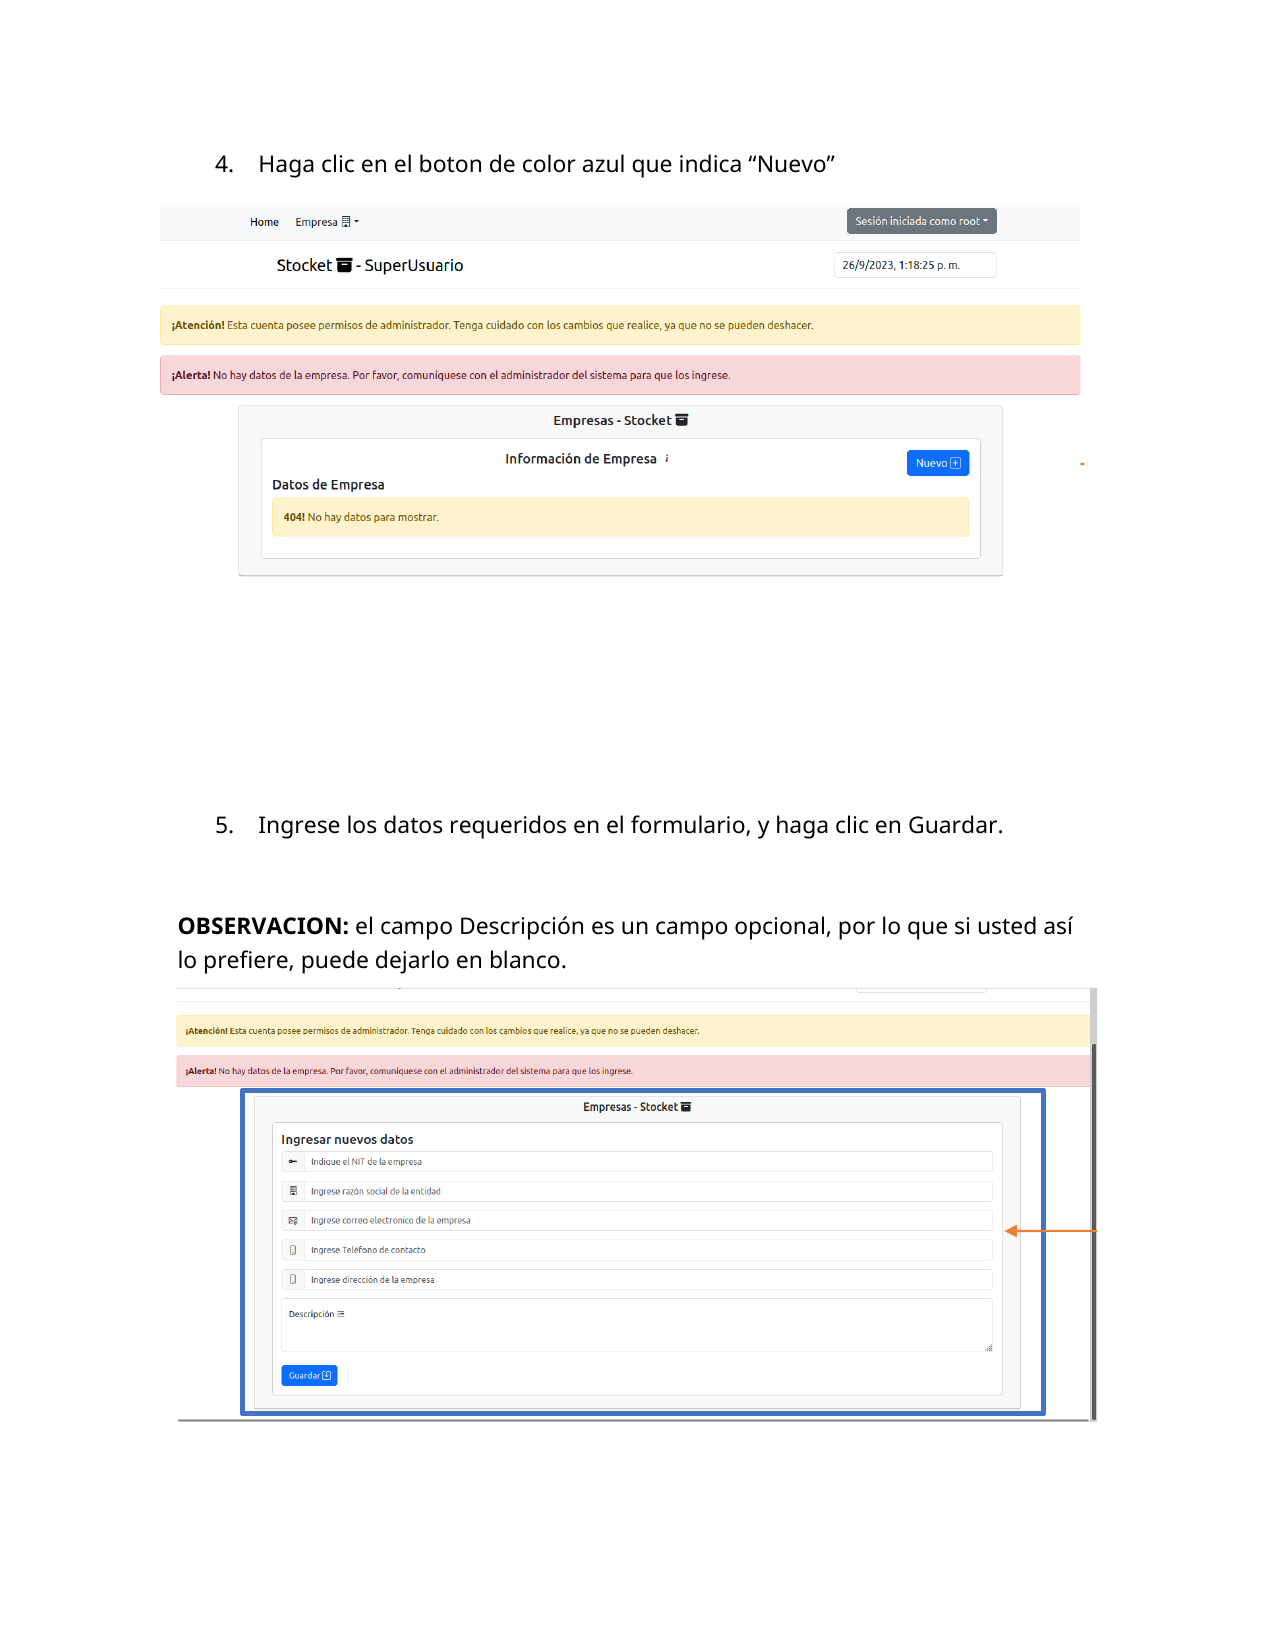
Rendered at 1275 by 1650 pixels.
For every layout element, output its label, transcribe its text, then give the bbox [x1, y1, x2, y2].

text OBSERVACION: el campo Descripción es un campo opcional, por lo que si usted así lo prefiere, puede dejarlo en blanco. [177, 910, 1098, 975]
picture [176, 987, 1098, 1422]
list Ingrese los datos requeridos en el formulario, y haga clic en Guardar. [215, 809, 1098, 840]
list Haga clic en el boton de color azul que indica “Nuevo” [215, 148, 1098, 179]
picture [160, 205, 1081, 637]
